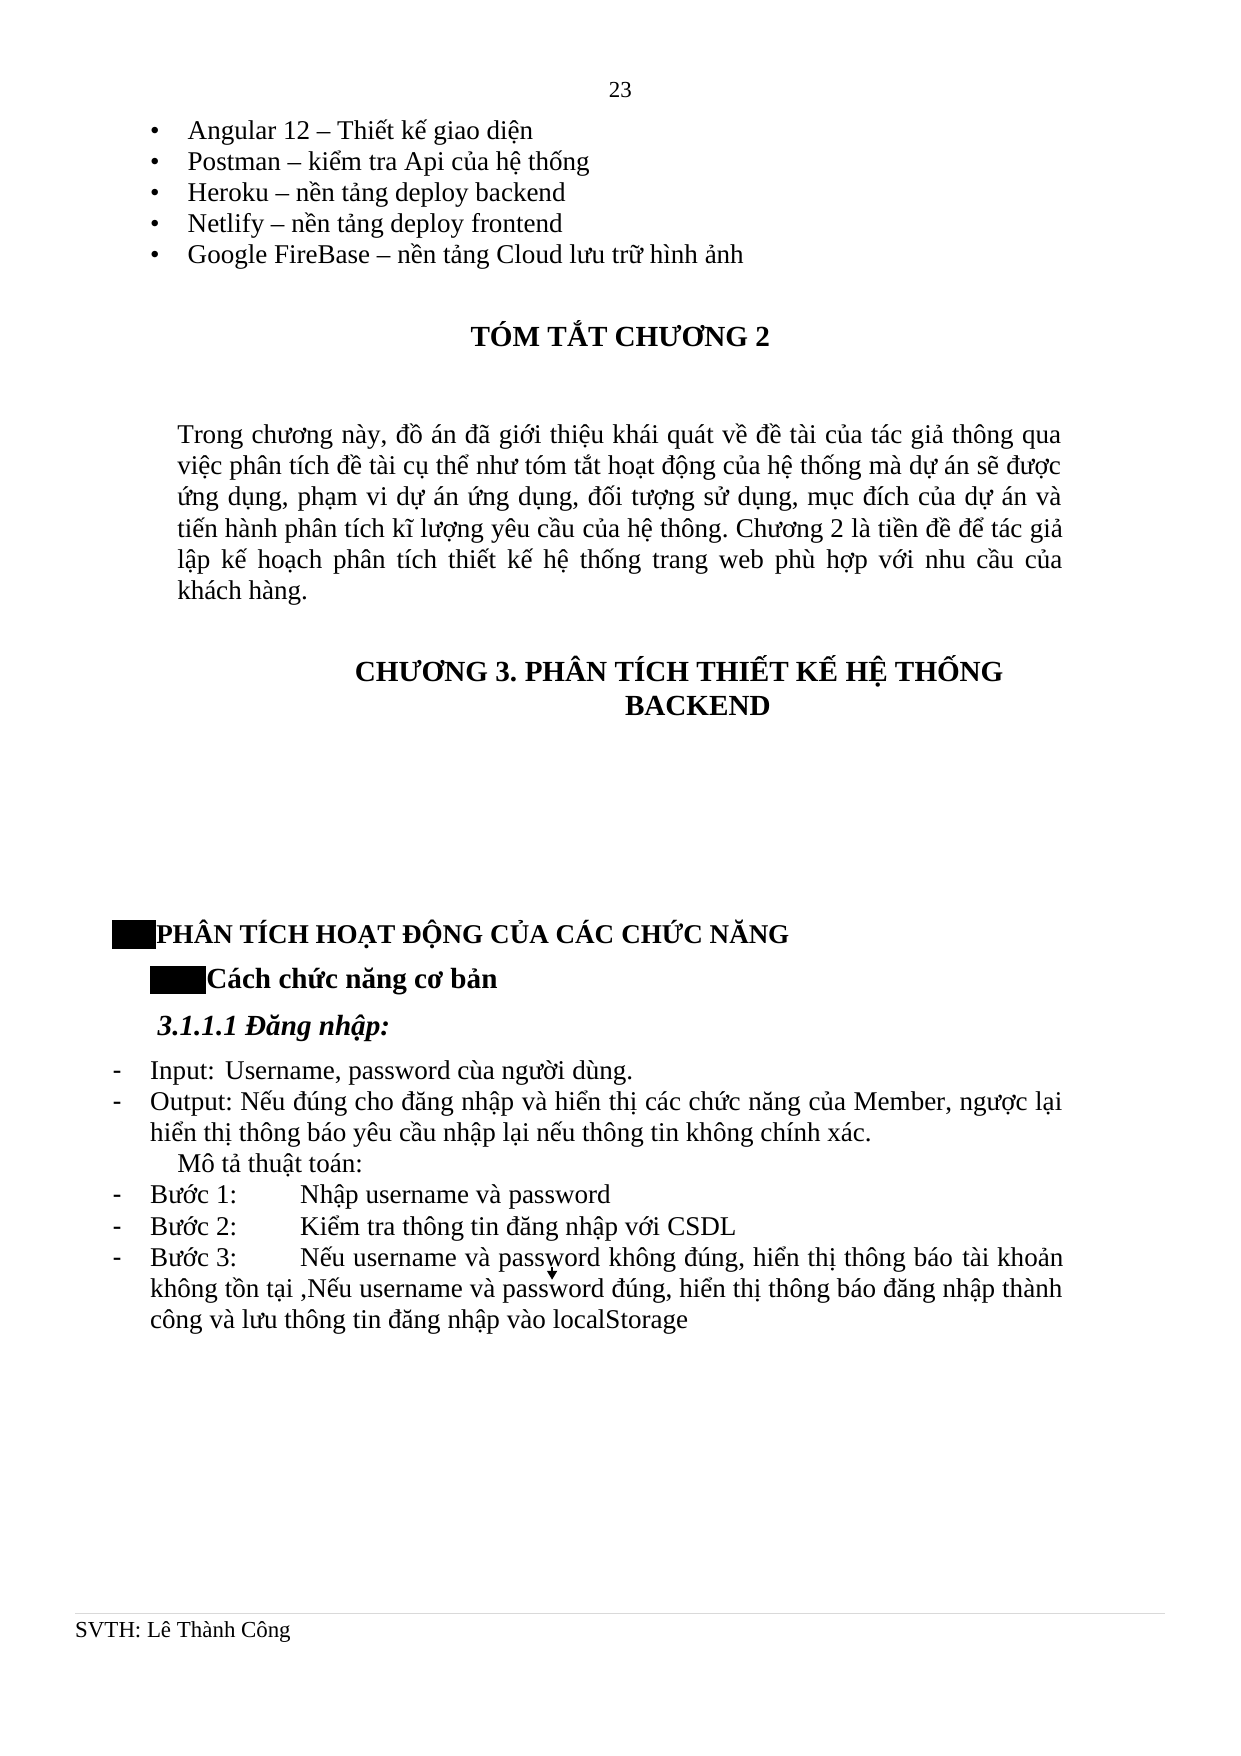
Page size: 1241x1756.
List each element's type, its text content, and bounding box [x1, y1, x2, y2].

subtitle Cách chức năng cơ bản [150, 962, 1165, 995]
list Angular 12 – Thiết kế giao diện [150, 114, 1063, 145]
list Input: Username, password cùa người dùng. [112, 1054, 1063, 1085]
text Mô tả thuật toán: [177, 1147, 1063, 1178]
list Bước 3: Nếu username và password không đúng, hiển thị thông báo tài khoản không tồn tại ,Nếu username và password đúng, hiển thị thông báo đăng nhập thành công và lưu thông tin đăng nhập vào localStorage [112, 1241, 1063, 1334]
subtitle PHÂN TÍCH THIẾT KẾ HỆ THỐNG BACKEND [309, 654, 1049, 721]
list Bước 2: Kiểm tra thông tin đăng nhập với CSDL [112, 1210, 1063, 1241]
list Output: Nếu đúng cho đăng nhập và hiển thị các chức năng của Member, ngược lại hiển thị thông báo yêu cầu nhập lại nếu thông tin không chính xác. [112, 1085, 1063, 1147]
list Google FireBase – nền tảng Cloud lưu trữ hình ảnh [150, 239, 1063, 270]
list Postman – kiểm tra Api của hệ thống [150, 145, 1063, 176]
list Heroku – nền tảng deploy backend [150, 176, 1063, 207]
subtitle TÓM TẮT CHƯƠNG 2 [75, 319, 1165, 352]
text Trong chương này, đồ án đã giới thiệu khái quát về đề tài của tác giả thông qua việc phân tích đề tài cụ thể như tóm tắt hoạt động của hệ thống mà dự án sẽ được ứng dụng, phạm vi dự án ứng dụng, đối tượng sử dụng, mục đích của dự án và tiến hành phân tích kĩ lượng yêu cầu của hệ thông. Chương 2 là tiền đề để tác giả lập kế hoạch phân tích thiết kế hệ thống trang web phù hợp với nhu cầu của khách hàng. [177, 418, 1063, 605]
subtitle Phân tích hoạt động của các chức năng [112, 918, 1165, 949]
list Netlify – nền tảng deploy frontend [150, 207, 1063, 239]
subtitle Đăng nhập: [157, 1008, 1165, 1041]
list Bước 1: Nhập username và password [112, 1178, 1063, 1210]
